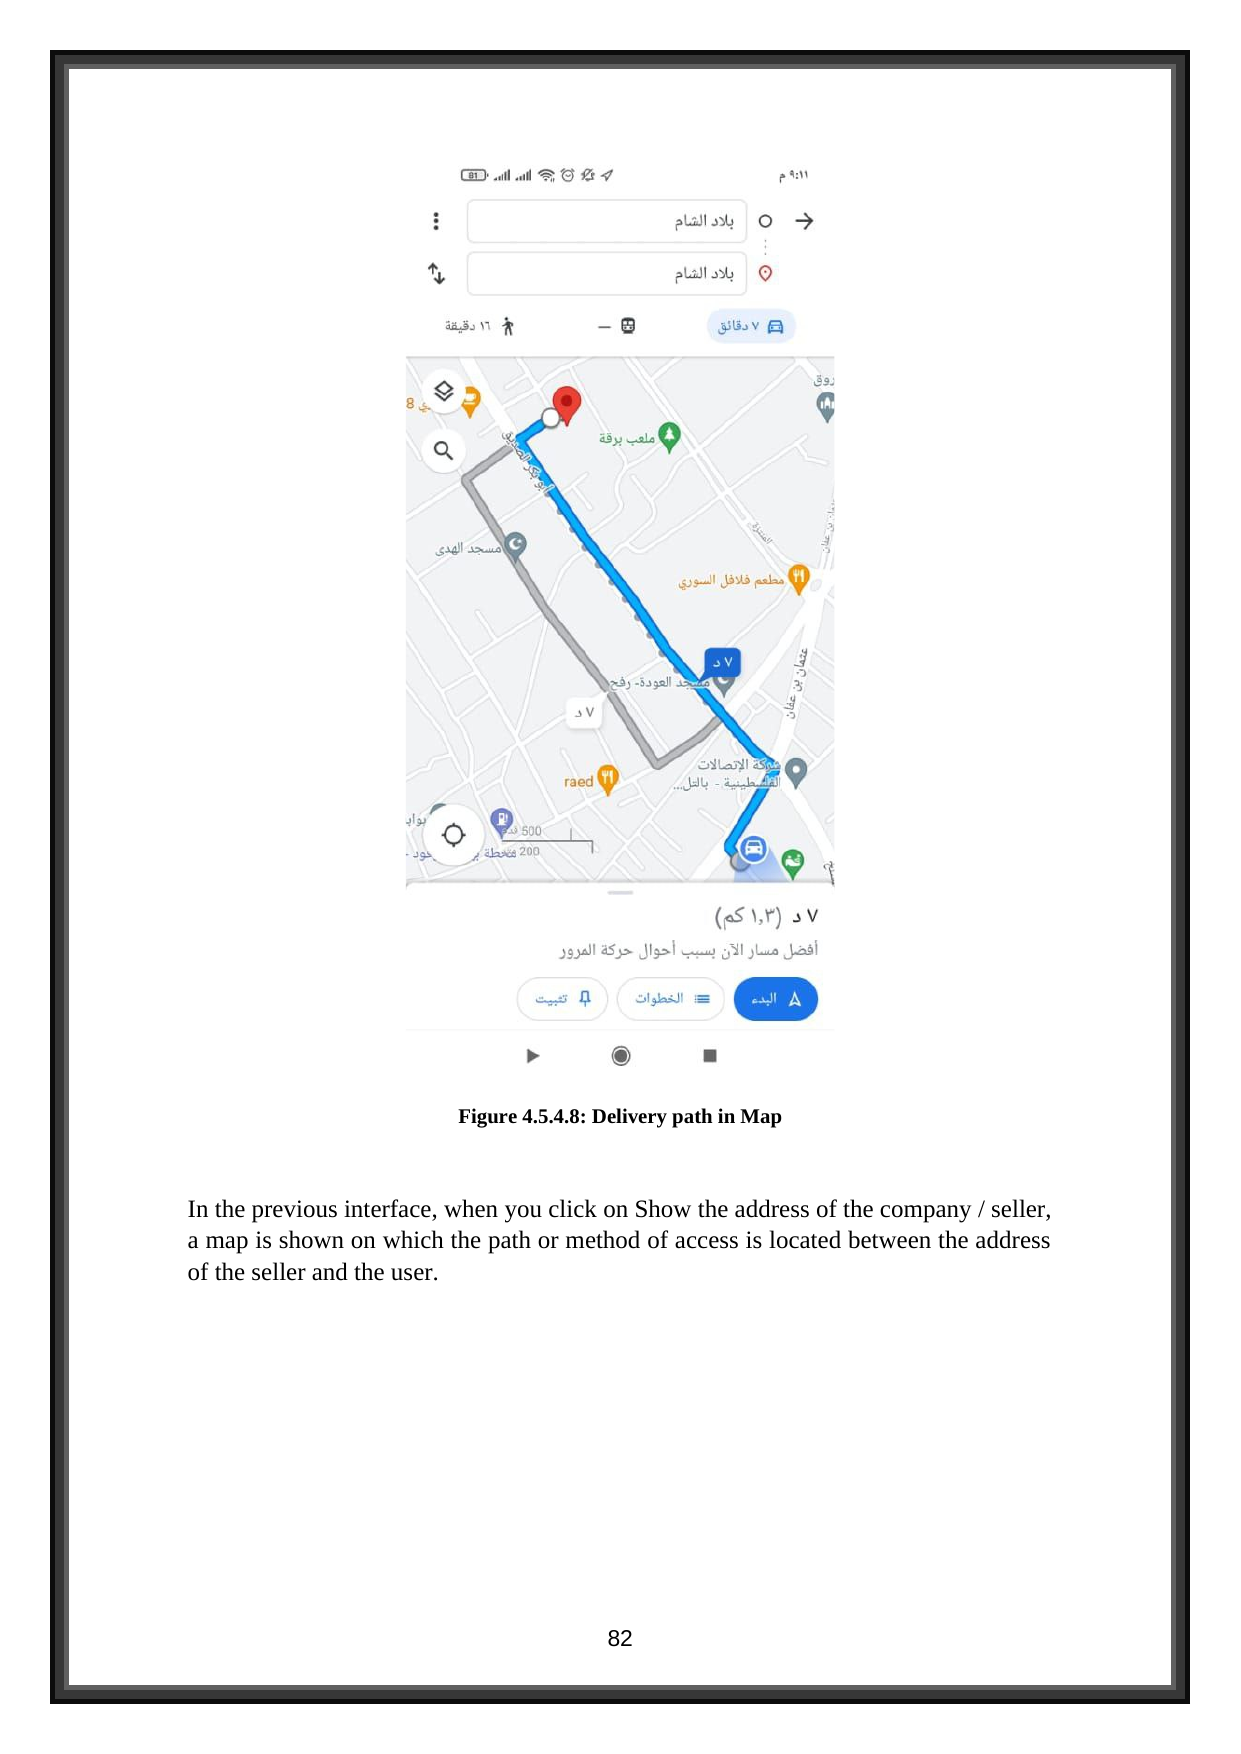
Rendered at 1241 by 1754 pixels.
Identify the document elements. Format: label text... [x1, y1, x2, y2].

text In the previous interface, when you click on Show the address of the company / seller, a map is shown on which the path or method of access is located between the address of the seller and the user. [187, 1194, 1053, 1285]
picture [405, 151, 835, 1081]
text Figure 4.5.4.8: Delivery path in Map [187, 1104, 1053, 1128]
